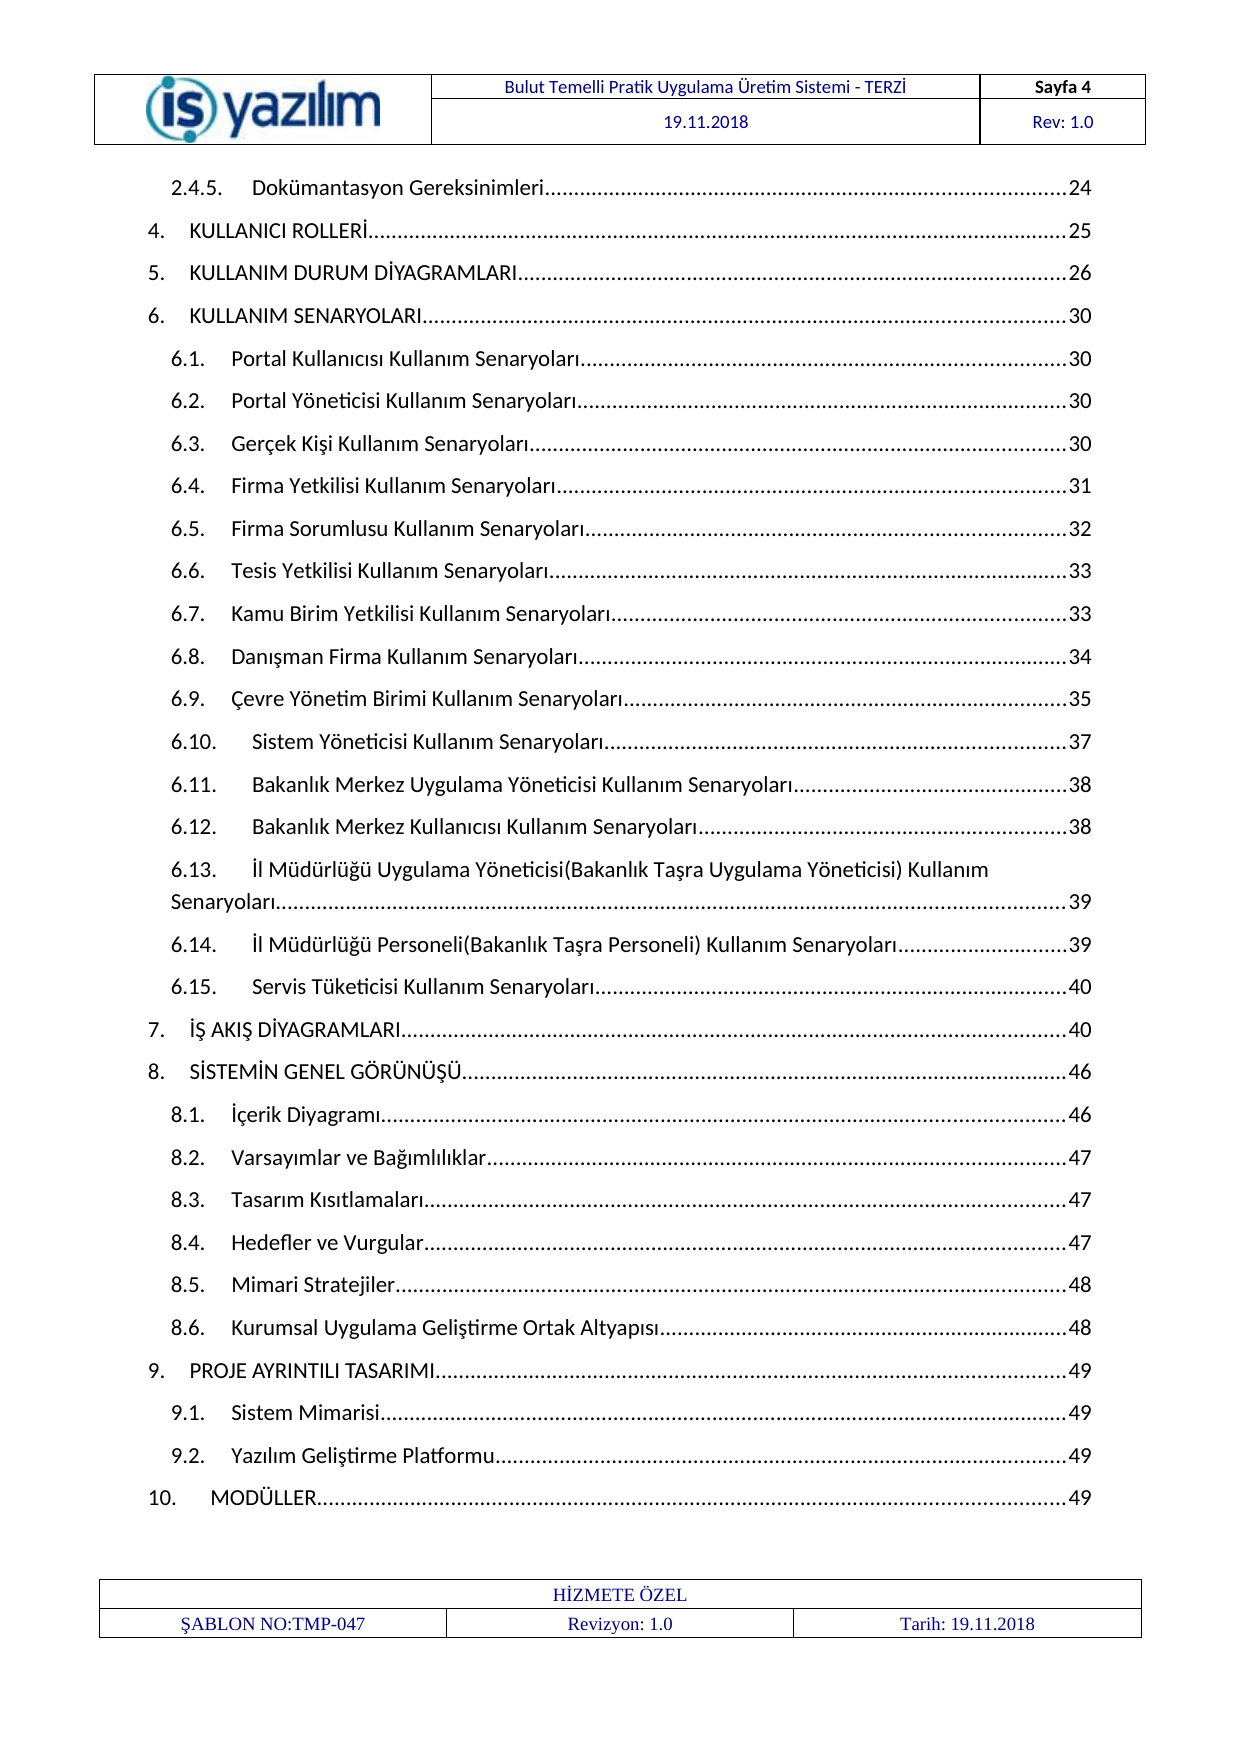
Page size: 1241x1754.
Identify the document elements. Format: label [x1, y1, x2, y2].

picture [146, 75, 380, 143]
